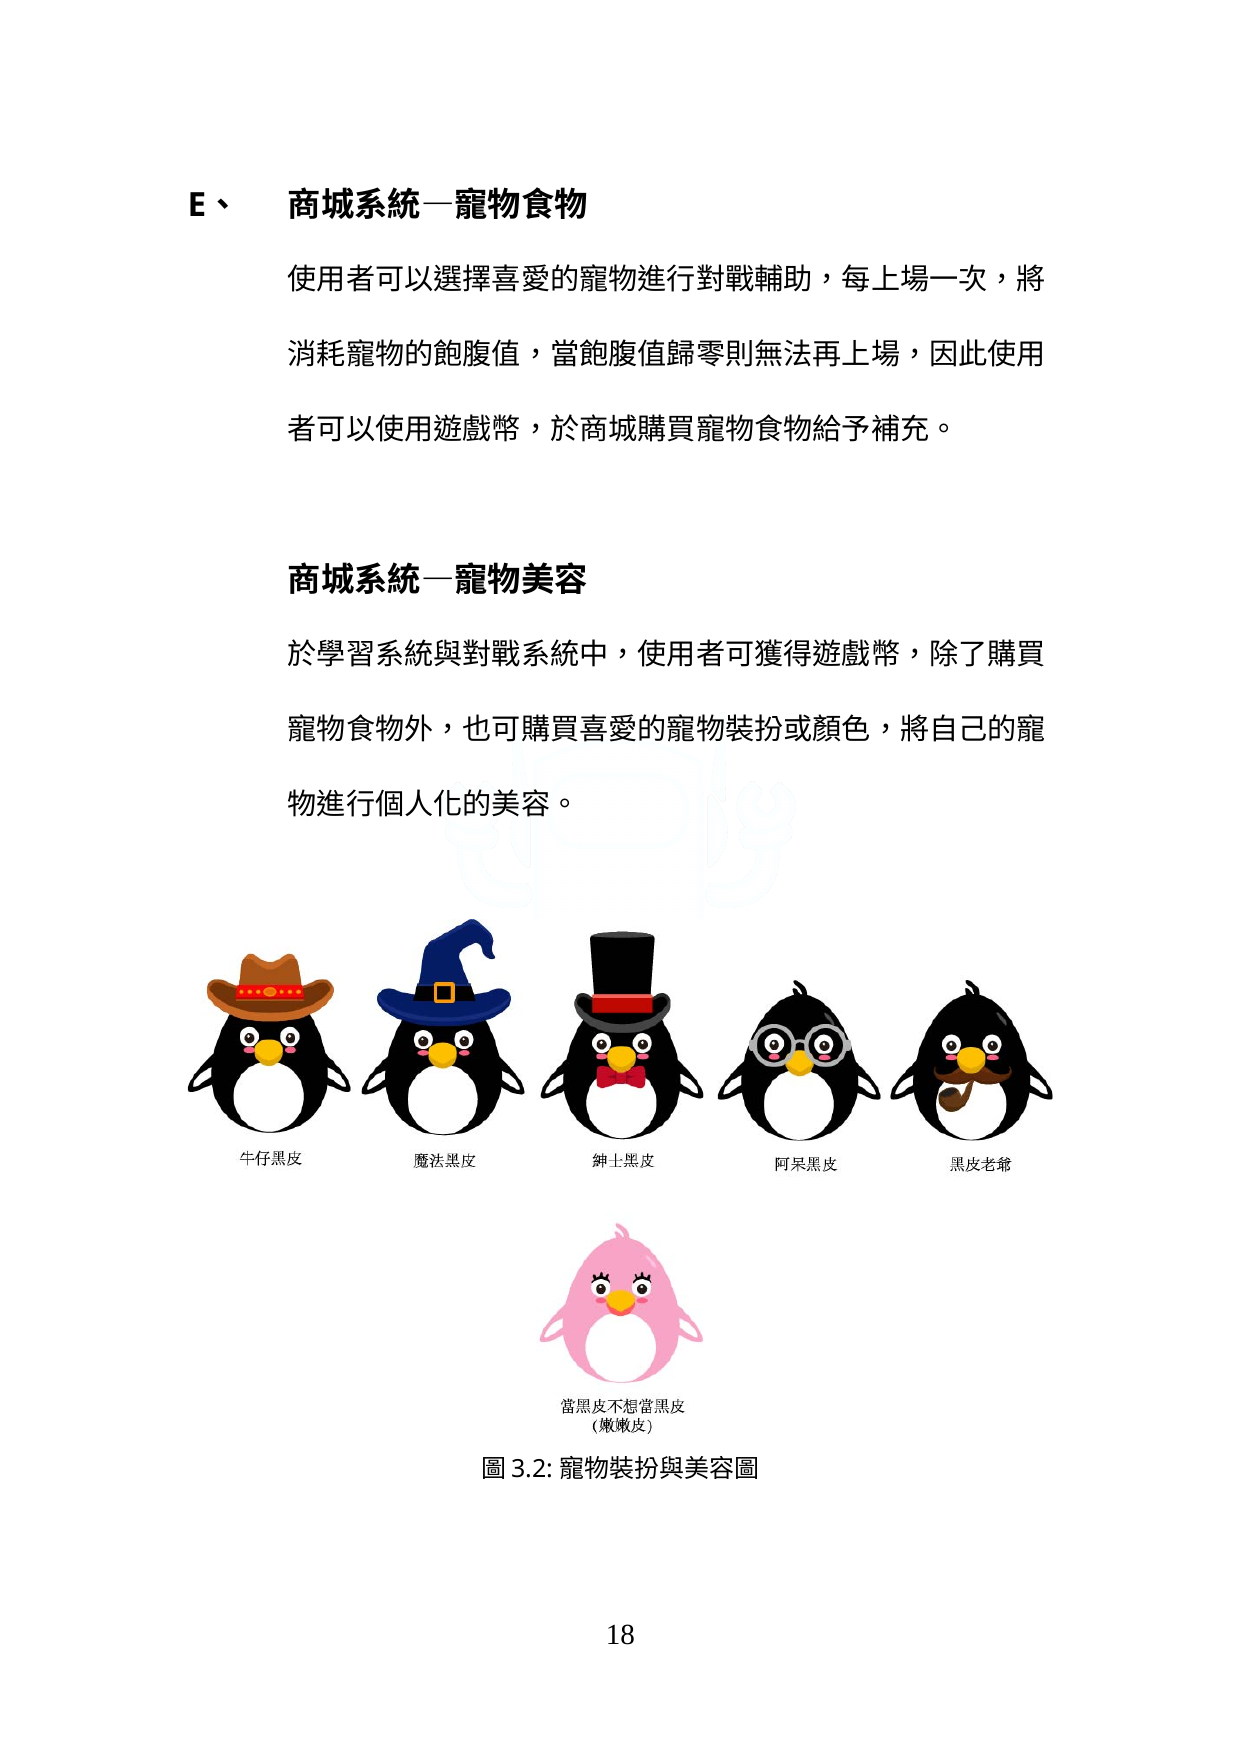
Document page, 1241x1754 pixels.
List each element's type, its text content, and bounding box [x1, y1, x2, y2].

picture [187, 919, 1053, 1435]
text 於學習系統與對戰系統中，使用者可獲得遊戲幣，除了購買寵物食物外，也可購買喜愛的寵物裝扮或顏色，將自己的寵物進行個人化的美容。 [287, 614, 1053, 839]
text E、 商城系統—寵物食物 [187, 164, 1053, 239]
text 商城系統—寵物美容 [237, 539, 1053, 614]
text 使用者可以選擇喜愛的寵物進行對戰輔助，每上場一次，將消耗寵物的飽腹值，當飽腹值歸零則無法再上場，因此使用者可以使用遊戲幣，於商城購買寵物食物給予補充。 [287, 239, 1053, 464]
